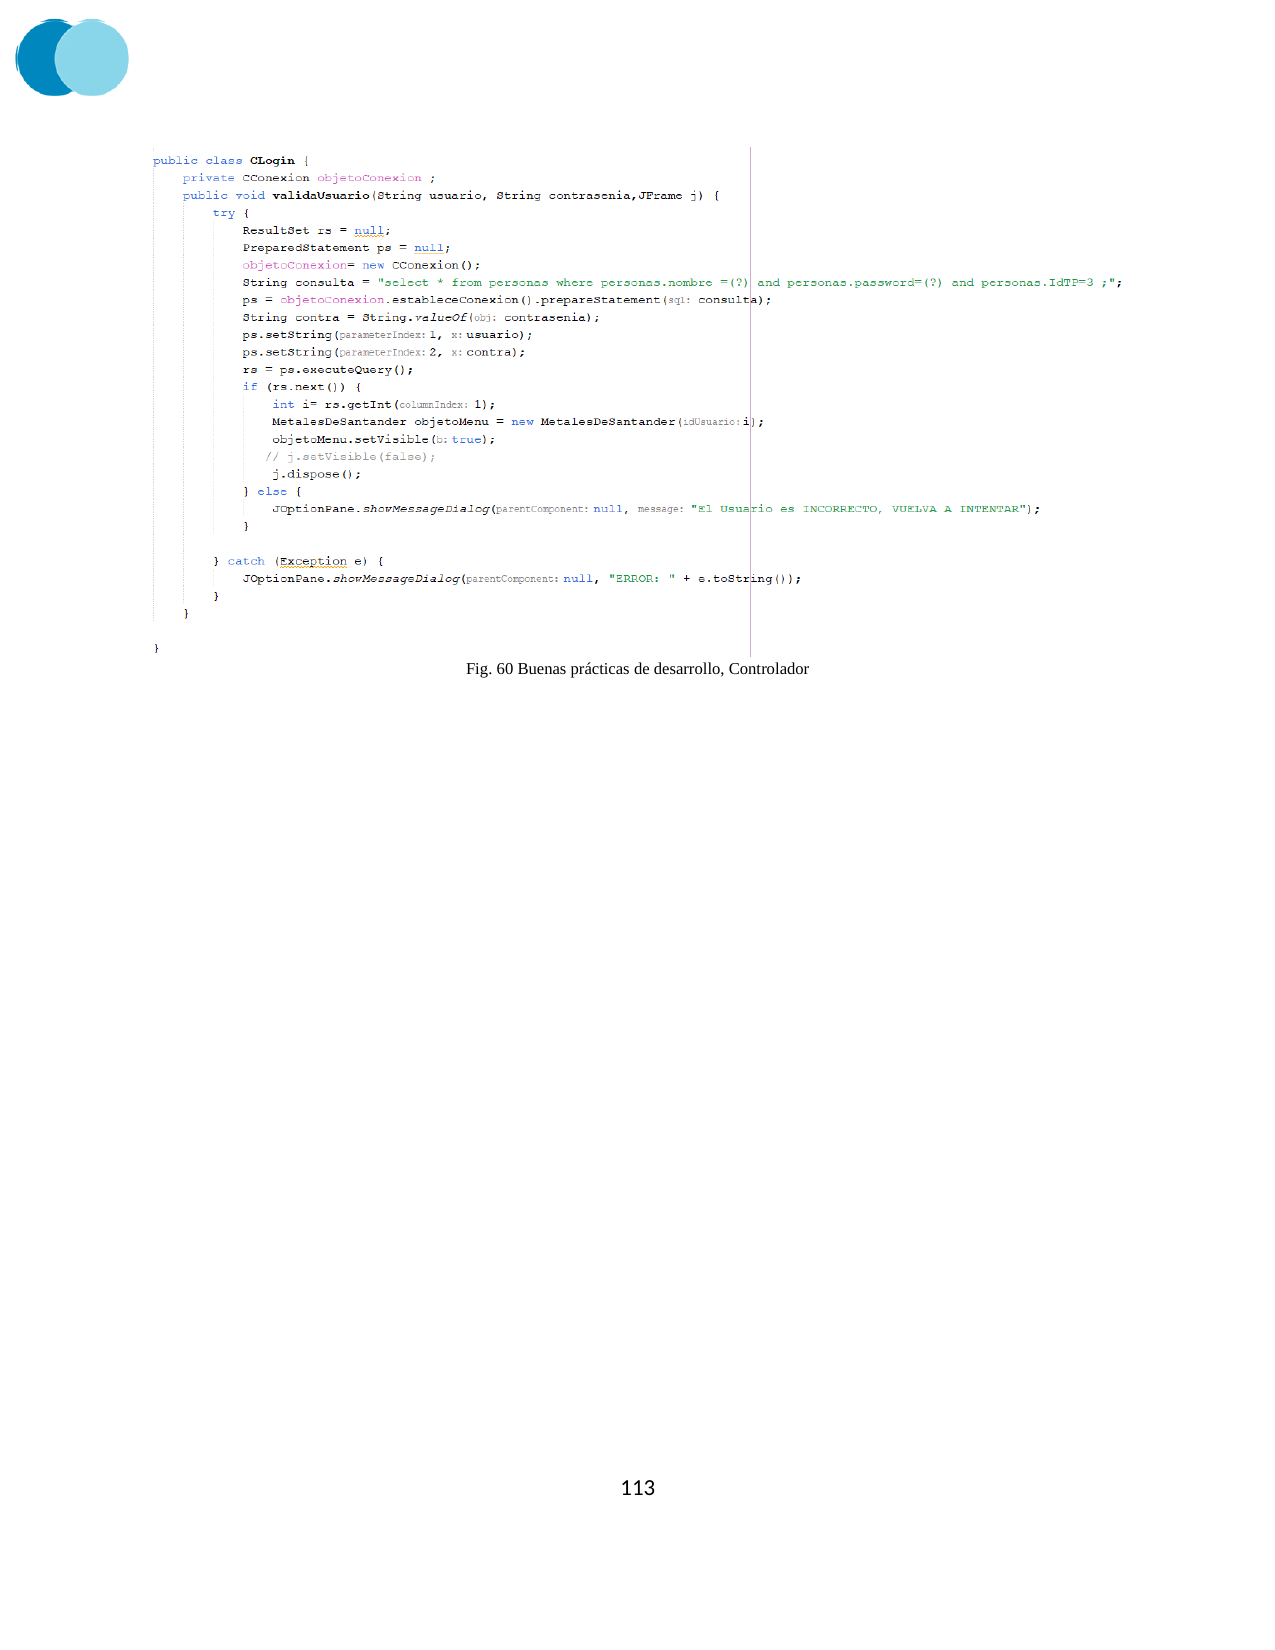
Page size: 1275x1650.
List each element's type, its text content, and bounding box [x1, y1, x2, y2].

picture [13, 16, 131, 99]
picture [146, 147, 1127, 657]
text Fig. Buenas prácticas de desarrollo, Controlador [148, 657, 1127, 678]
